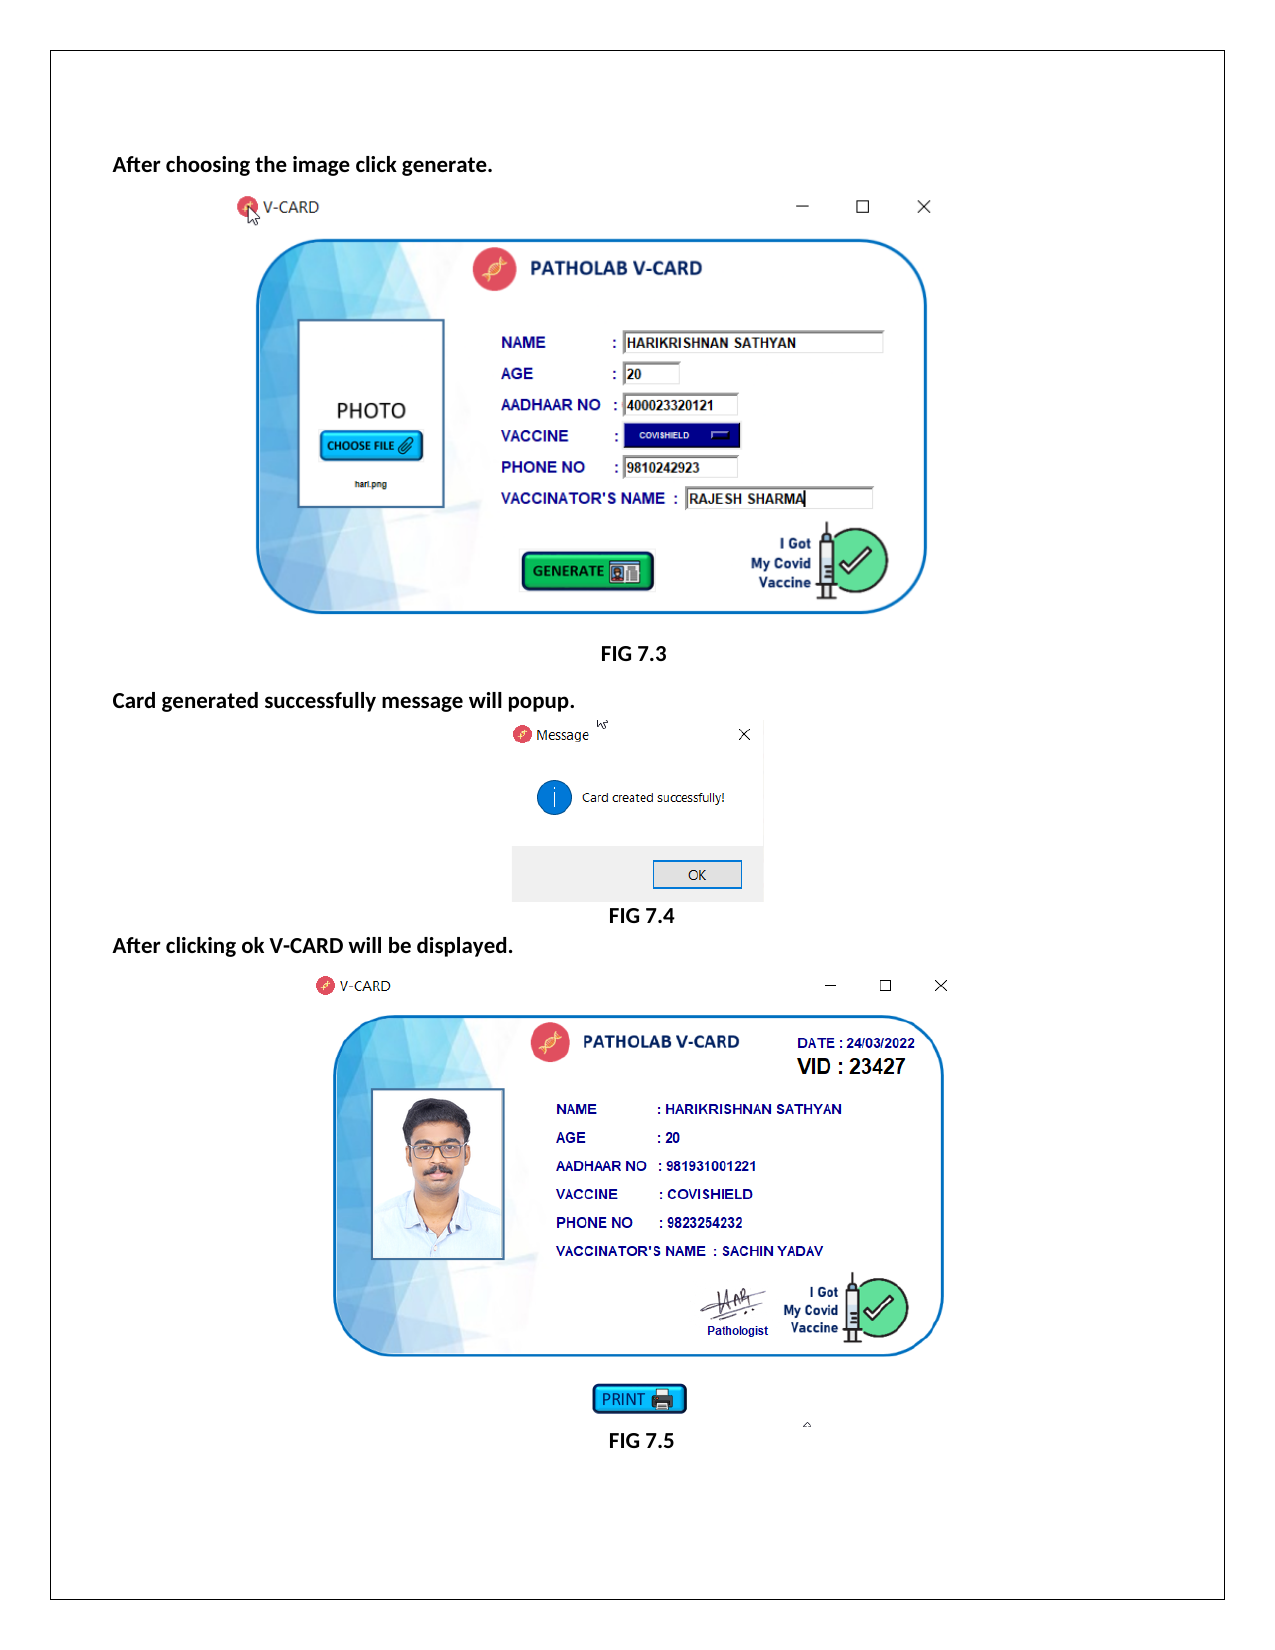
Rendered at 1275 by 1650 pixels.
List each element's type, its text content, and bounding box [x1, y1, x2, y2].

picture [308, 969, 967, 1427]
picture [511, 720, 764, 902]
picture [231, 191, 951, 639]
